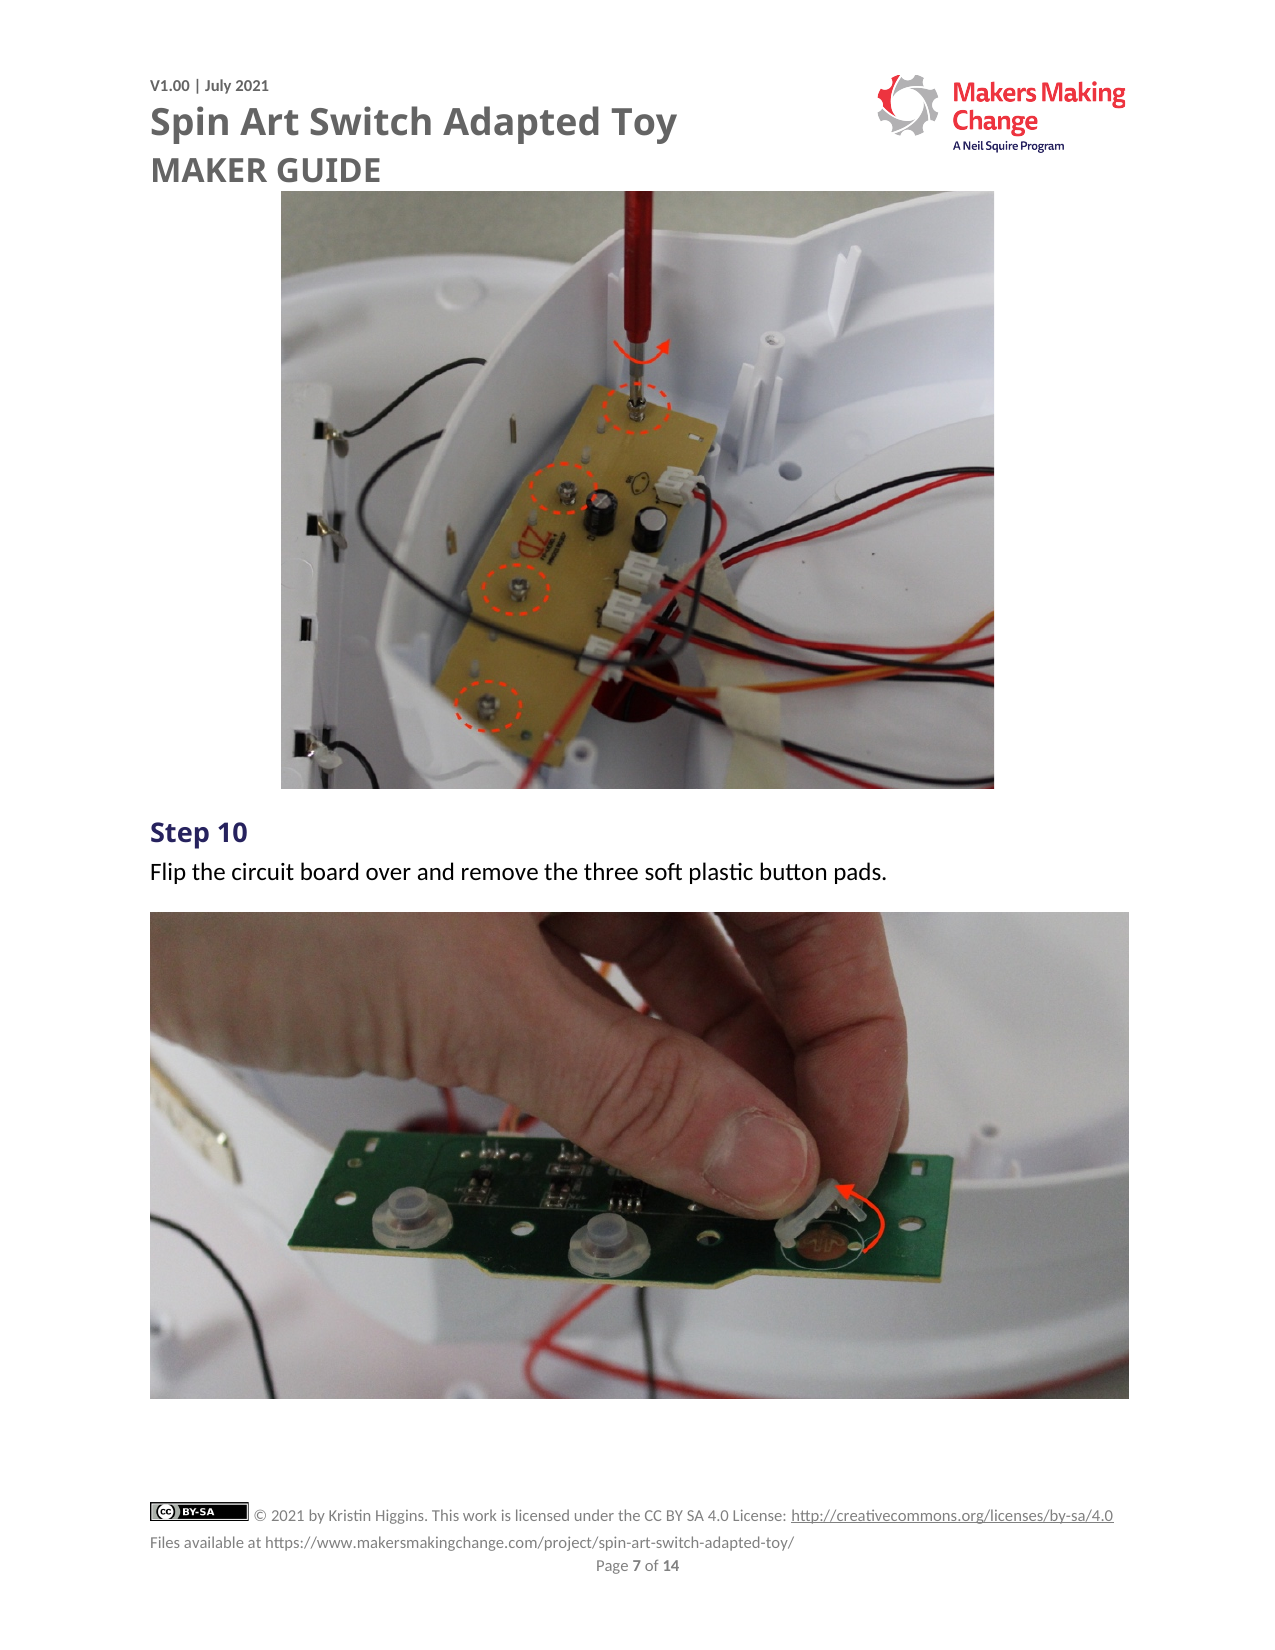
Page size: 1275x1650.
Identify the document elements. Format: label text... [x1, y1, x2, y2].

picture [877, 75, 1125, 153]
subtitle Step 10 [150, 814, 1125, 851]
text Flip the circuit board over and remove the three soft plastic button pads. [150, 856, 1125, 887]
picture [281, 191, 995, 789]
picture [150, 912, 1129, 1399]
picture [150, 1502, 249, 1521]
